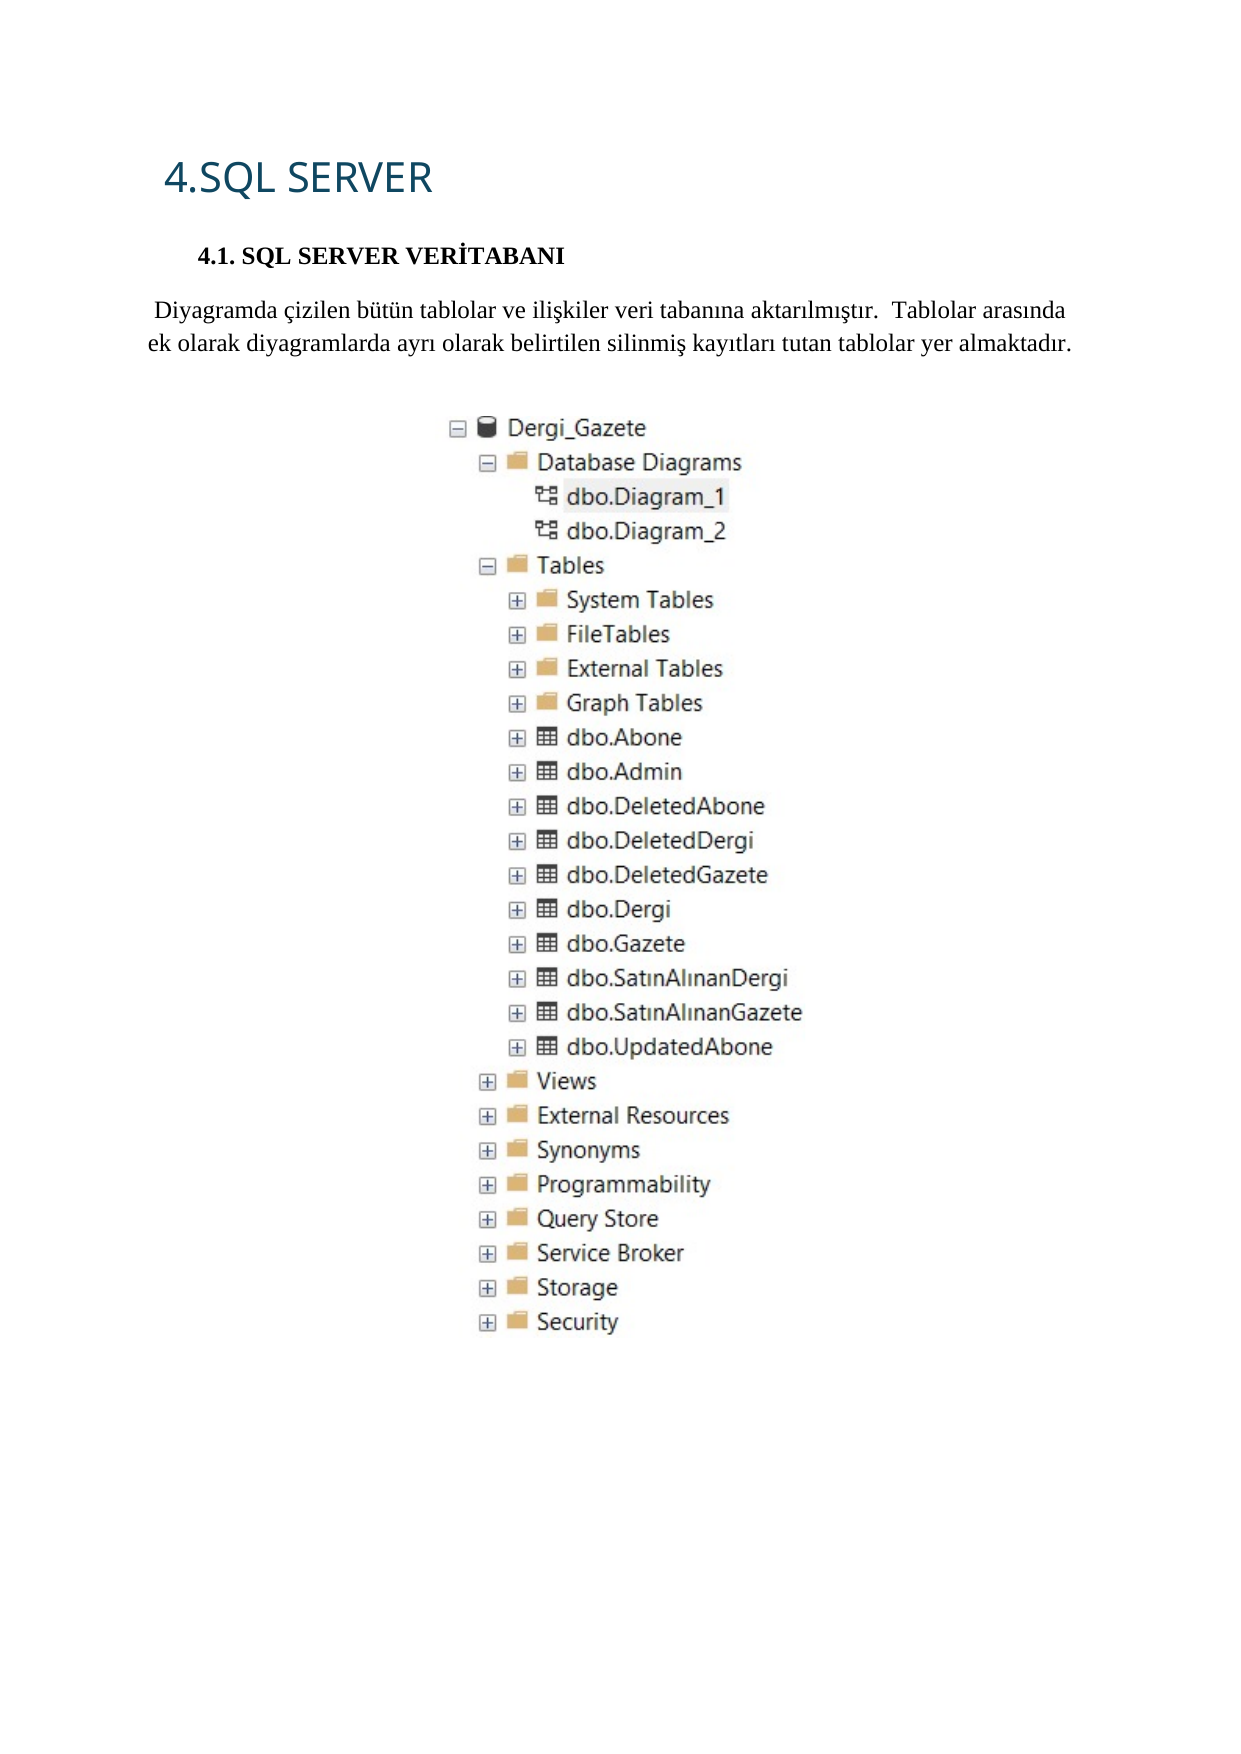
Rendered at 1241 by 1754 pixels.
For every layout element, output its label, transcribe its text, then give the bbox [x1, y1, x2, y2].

text 4.1. SQL SERVER VERİTABANI [148, 241, 1093, 270]
text Diyagramda çizilen bütün tablolar ve ilişkiler veri tabanına aktarılmıştır. Tablolar arasında ek olarak diyagramlarda ayrı olarak belirtilen silinmiş kayıtları tutan tablolar yer almaktadır. [148, 295, 1093, 357]
picture [434, 416, 806, 1338]
subtitle 4.SQL SERVER [164, 148, 1093, 204]
